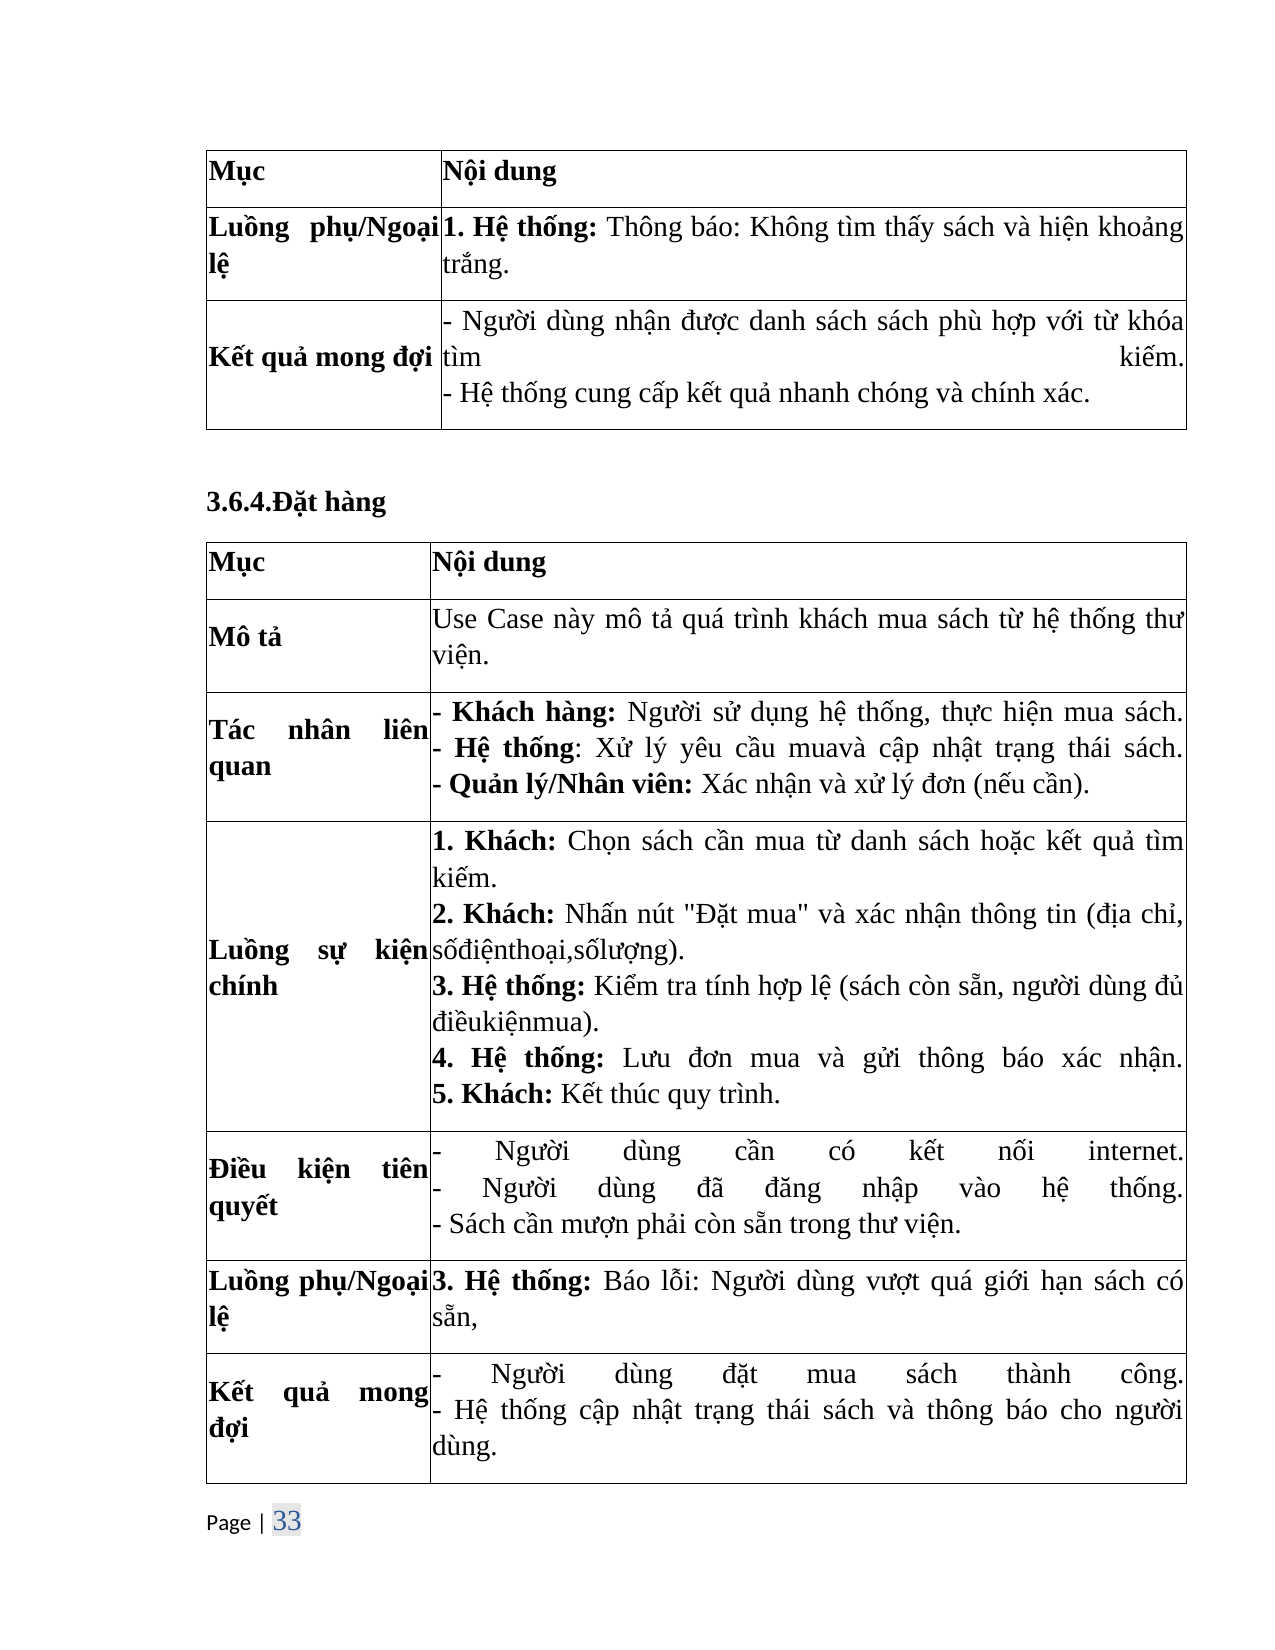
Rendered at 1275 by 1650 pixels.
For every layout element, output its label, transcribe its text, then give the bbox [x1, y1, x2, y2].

table_cell 1. Hệ thống: Thông báo: Không tìm thấy sách và hiện khoảng trắng. [442, 208, 1186, 300]
table_cell Điều kiện tiên quyết [207, 1132, 430, 1260]
table_cell Luồng phụ/Ngoại lệ [207, 1261, 430, 1353]
table_header Nội dung [431, 543, 1186, 598]
table_cell Tác nhân liên quan [207, 693, 430, 821]
table_cell - Người dùng đặt mua sách thành công. - Hệ thống cập nhật trạng thái sách và thông báo cho người dùng. [431, 1354, 1186, 1483]
table_header Mục [207, 543, 430, 598]
table_cell Kết quả mong đợi [207, 301, 441, 429]
table_header Nội dung [442, 151, 1186, 207]
table_cell 1. Khách: Chọn sách cần mua từ danh sách hoặc kết quả tìm kiếm. 2. Khách: Nhấn nút "Đặt mua" và xác nhận thông tin (địa chỉ, sốđiệnthoại,sốlượng). 3. Hệ thống: Kiểm tra tính hợp lệ (sách còn sẵn, người dùng đủ điềukiệnmua). 4. Hệ thống: Lưu đơn mua và gửi thông báo xác nhận. 5. Khách: Kết thúc quy trình. [431, 822, 1186, 1131]
table_cell Luồng phụ/Ngoại lệ [207, 208, 441, 300]
table_cell 3. Hệ thống: Báo lỗi: Người dùng vượt quá giới hạn sách có sẵn, [431, 1261, 1186, 1353]
table_cell - Khách hàng: Người sử dụng hệ thống, thực hiện mua sách. - Hệ thống: Xử lý yêu cầu muavà cập nhật trạng thái sách. - Quản lý/Nhân viên: Xác nhận và xử lý đơn (nếu cần). [431, 693, 1186, 821]
table_cell Mô tả [207, 600, 430, 692]
table_cell Kết quả mong đợi [207, 1354, 430, 1483]
table_cell - Người dùng cần có kết nối internet. - Người dùng đã đăng nhập vào hệ thống. - Sách cần mượn phải còn sẵn trong thư viện. [431, 1132, 1186, 1260]
table_cell - Người dùng nhận được danh sách sách phù hợp với từ khóa tìm kiếm. - Hệ thống cung cấp kết quả nhanh chóng và chính xác. [442, 301, 1186, 429]
subtitle 3.6.4.Đặt hàng [206, 492, 1187, 517]
table_header Mục [207, 151, 441, 207]
table_cell Luồng sự kiện chính [207, 822, 430, 1131]
table_cell Use Case này mô tả quá trình khách mua sách từ hệ thống thư viện. [431, 600, 1186, 692]
